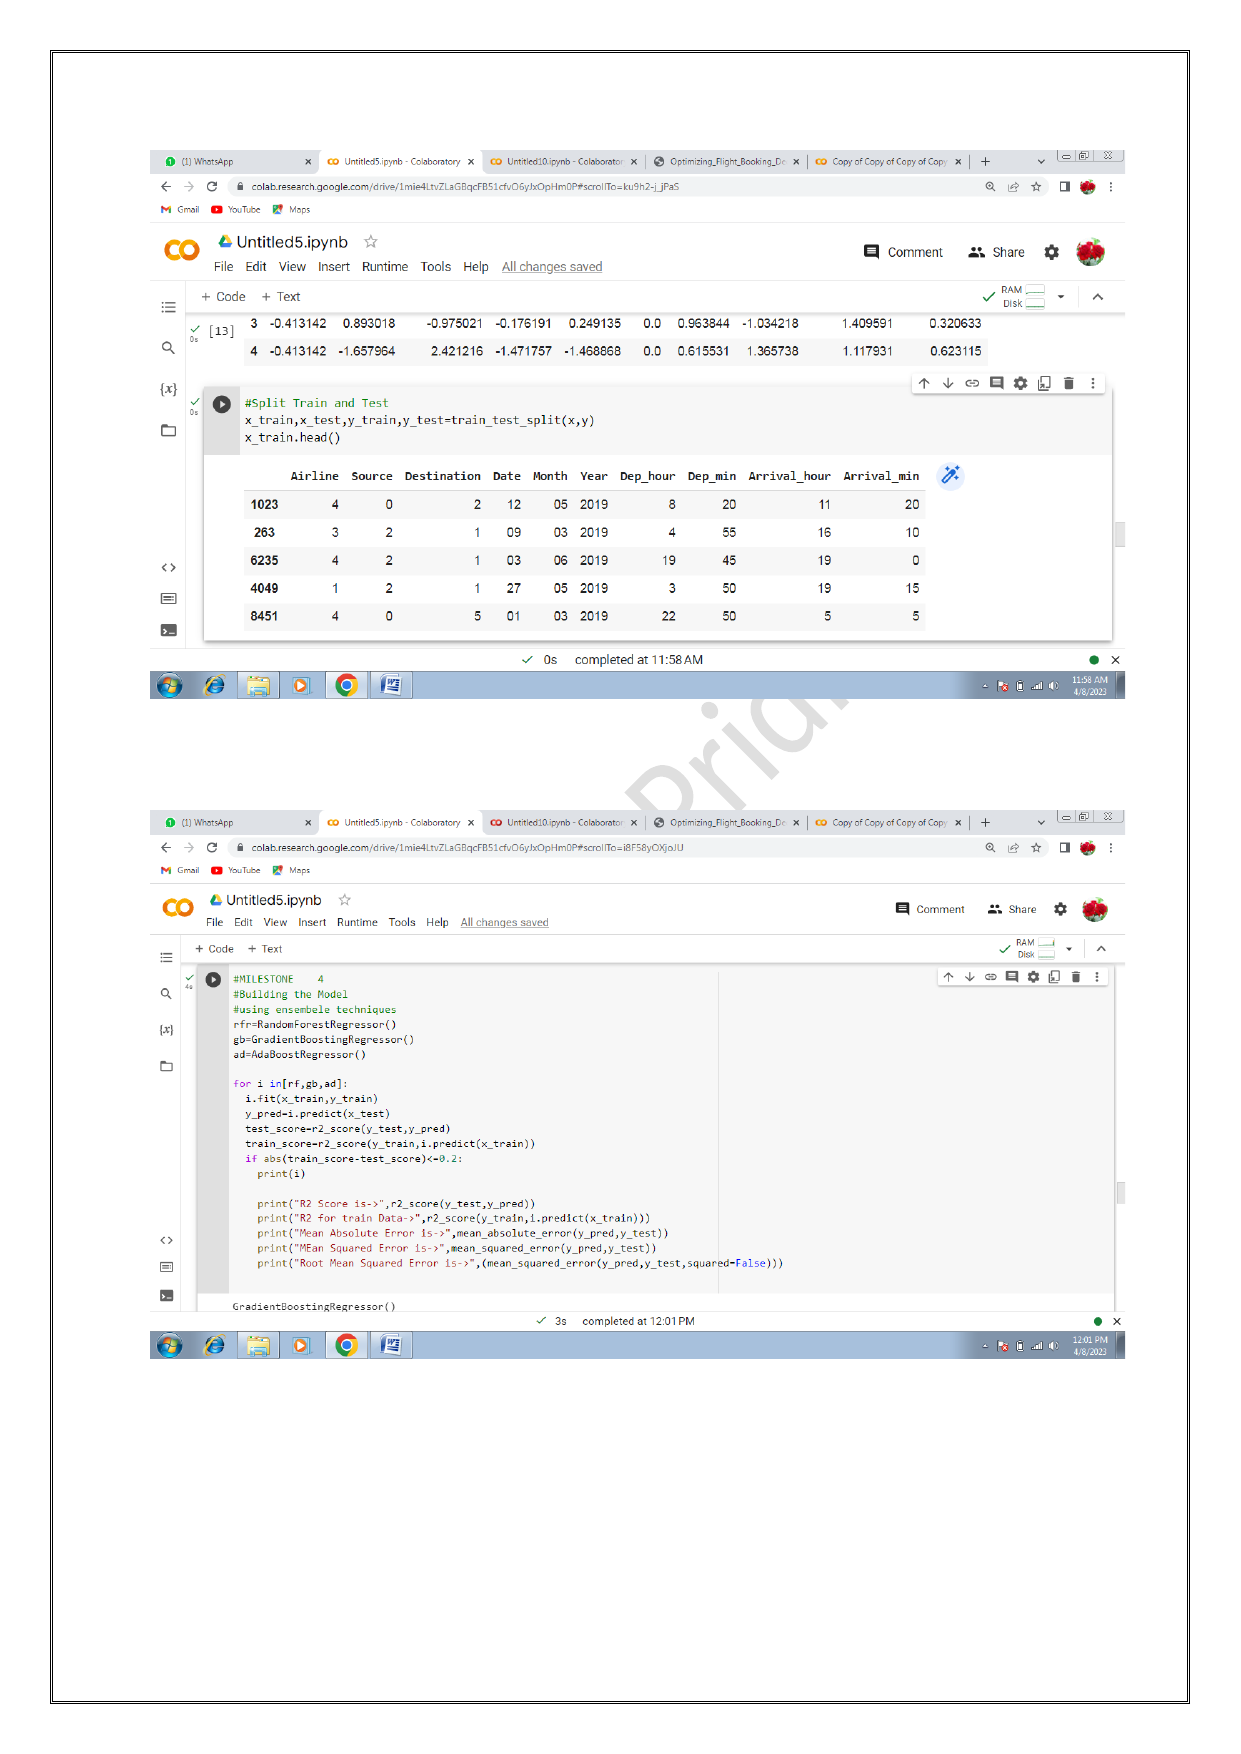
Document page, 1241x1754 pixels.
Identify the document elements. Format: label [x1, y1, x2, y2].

picture [150, 810, 1125, 1359]
picture [150, 150, 1125, 699]
